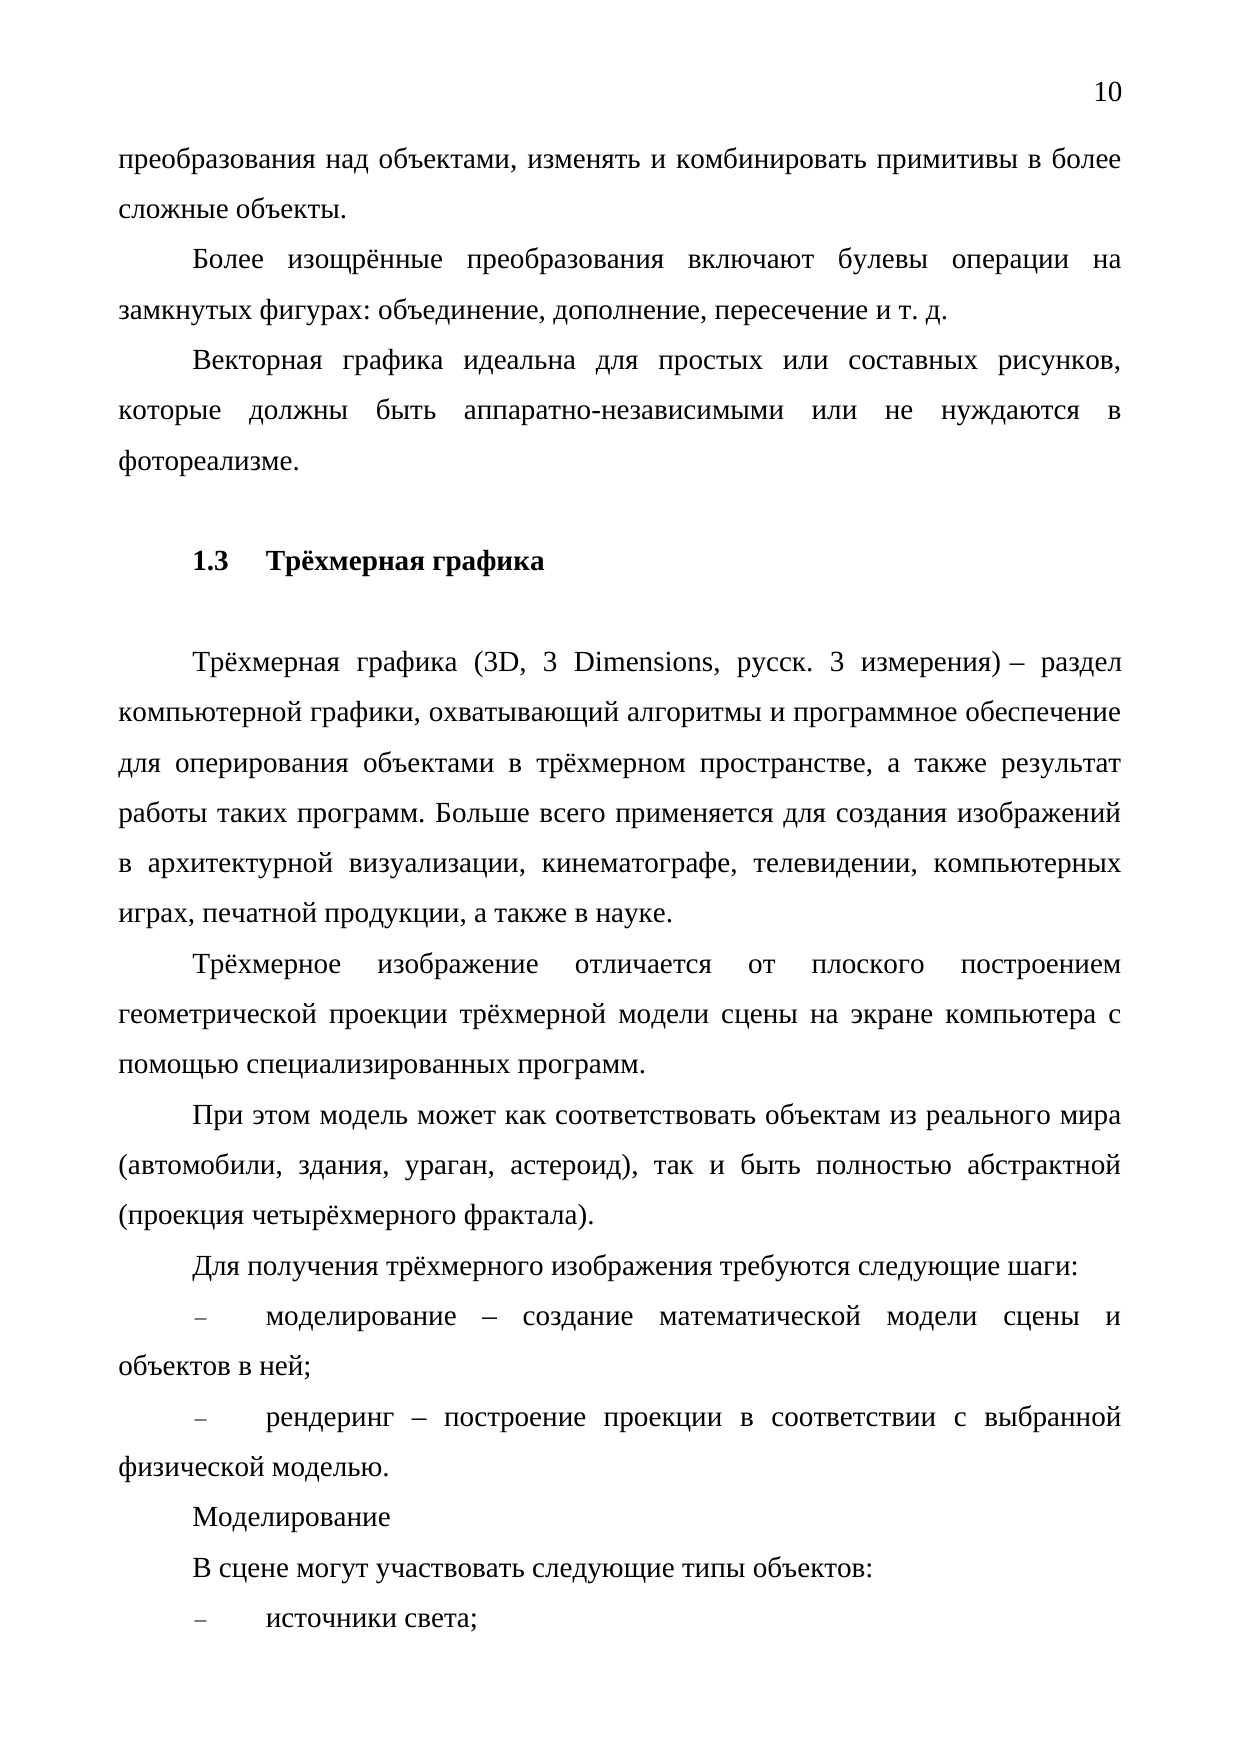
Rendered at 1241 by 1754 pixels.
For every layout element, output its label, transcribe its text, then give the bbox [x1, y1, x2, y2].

text Более изощрённые преобразования включают булевы операции на замкнутых фигурах: объединение, дополнение, пересечение и т. д. [118, 242, 1122, 325]
list рендеринг – построение проекции в соответствии с выбранной физической моделью. [118, 1399, 1122, 1483]
text В сцене могут участвовать следующие типы объектов: [118, 1550, 1122, 1583]
text Для получения трёхмерного изображения требуются следующие шаги: [118, 1248, 1122, 1281]
subtitle Трёхмерная графика [118, 543, 1122, 577]
list источники света; [118, 1600, 1122, 1633]
text Трёхмерное изображение отличается от плоского построением геометрической проекции трёхмерной модели сцены на экране компьютера с помощью специализированных программ. [118, 946, 1122, 1080]
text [118, 141, 1122, 225]
text Трёхмерная графика (3D, 3 Dimensions, русск. 3 измерения) – раздел компьютерной графики, охватывающий алгоритмы и программное обеспечение для оперирования объектами в трёхмерном пространстве, а также результат работы таких программ. Больше всего применяется для создания изображений в архитектурной визуализации, кинематографе, телевидении, компьютерных играх, печатной продукции, а также в науке. [118, 644, 1122, 929]
text Моделирование [118, 1499, 1122, 1533]
text Векторная графика идеальна для простых или составных рисунков, которые должны быть аппаратно-независимыми или не нуждаются в фотореализме. [118, 342, 1122, 476]
list моделирование – создание математической модели сцены и объектов в ней; [118, 1298, 1122, 1382]
text При этом модель может как соответствовать объектам из реального мира (автомобили, здания, ураган, астероид), так и быть полностью абстрактной (проекция четырёхмерного фрактала). [118, 1097, 1122, 1231]
